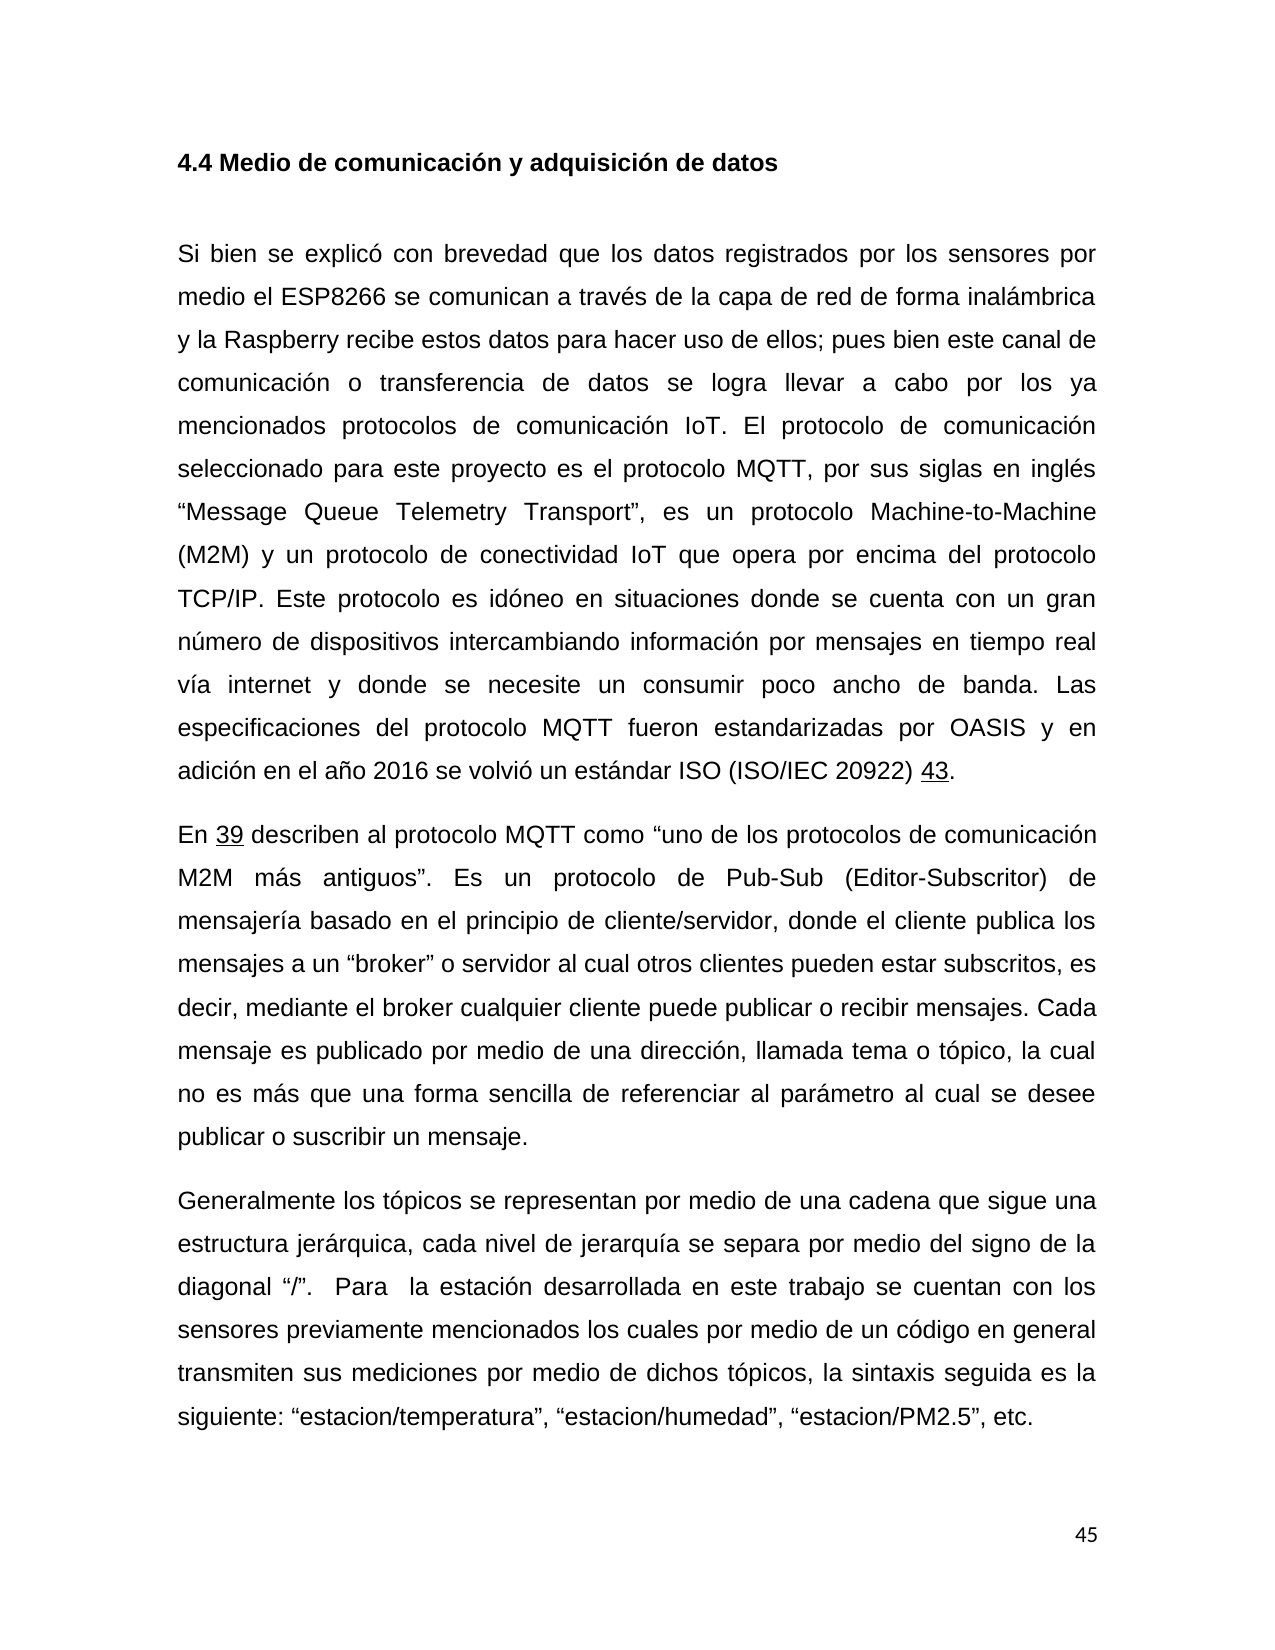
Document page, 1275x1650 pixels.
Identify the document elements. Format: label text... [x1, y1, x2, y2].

subtitle 4.4 Medio de comunicación y adquisición de datos [177, 148, 1098, 223]
text Si bien se explicó con brevedad que los datos registrados por los sensores por medio el ESP8266 se comunican a través de la capa de red de forma inalámbrica y la Raspberry recibe estos datos para hacer uso de ellos; pues bien este canal de comunicación o transferencia de datos se logra llevar a cabo por los ya mencionados protocolos de comunicación IoT. El protocolo de comunicación seleccionado para este proyecto es el protocolo MQTT, por sus siglas en inglés “Message Queue Telemetry Transport”, es un protocolo Machine-to-Machine (M2M) y un protocolo de conectividad IoT que opera por encima del protocolo TCP/IP. Este protocolo es idóneo en situaciones donde se cuenta con un gran número de dispositivos intercambiando información por mensajes en tiempo real vía internet y donde se necesite un consumir poco ancho de banda. Las especificaciones del protocolo MQTT fueron estandarizadas por OASIS y en adición en el año 2016 se volvió un estándar ISO (ISO/IEC 20922) . [177, 238, 1098, 785]
text En describen al protocolo MQTT como “uno de los protocolos de comunicación M2M más antiguos”. Es un protocolo de Pub-Sub (Editor-Subscritor) de mensajería basado en el principio de cliente/servidor, donde el cliente publica los mensajes a un “broker” o servidor al cual otros clientes pueden estar subscritos, es decir, mediante el broker cualquier cliente puede publicar o recibir mensajes. Cada mensaje es publicado por medio de una dirección, llamada tema o tópico, la cual no es más que una forma sencilla de referenciar al parámetro al cual se desee publicar o suscribir un mensaje. [177, 820, 1098, 1151]
text Generalmente los tópicos se representan por medio de una cadena que sigue una estructura jerárquica, cada nivel de jerarquía se separa por medio del signo de la diagonal “/”. Para la estación desarrollada en este trabajo se cuentan con los sensores previamente mencionados los cuales por medio de un código en general transmiten sus mediciones por medio de dichos tópicos, la sintaxis seguida es la siguiente: “estacion/temperatura”, “estacion/humedad”, “estacion/PM2.5”, etc. [177, 1186, 1098, 1430]
